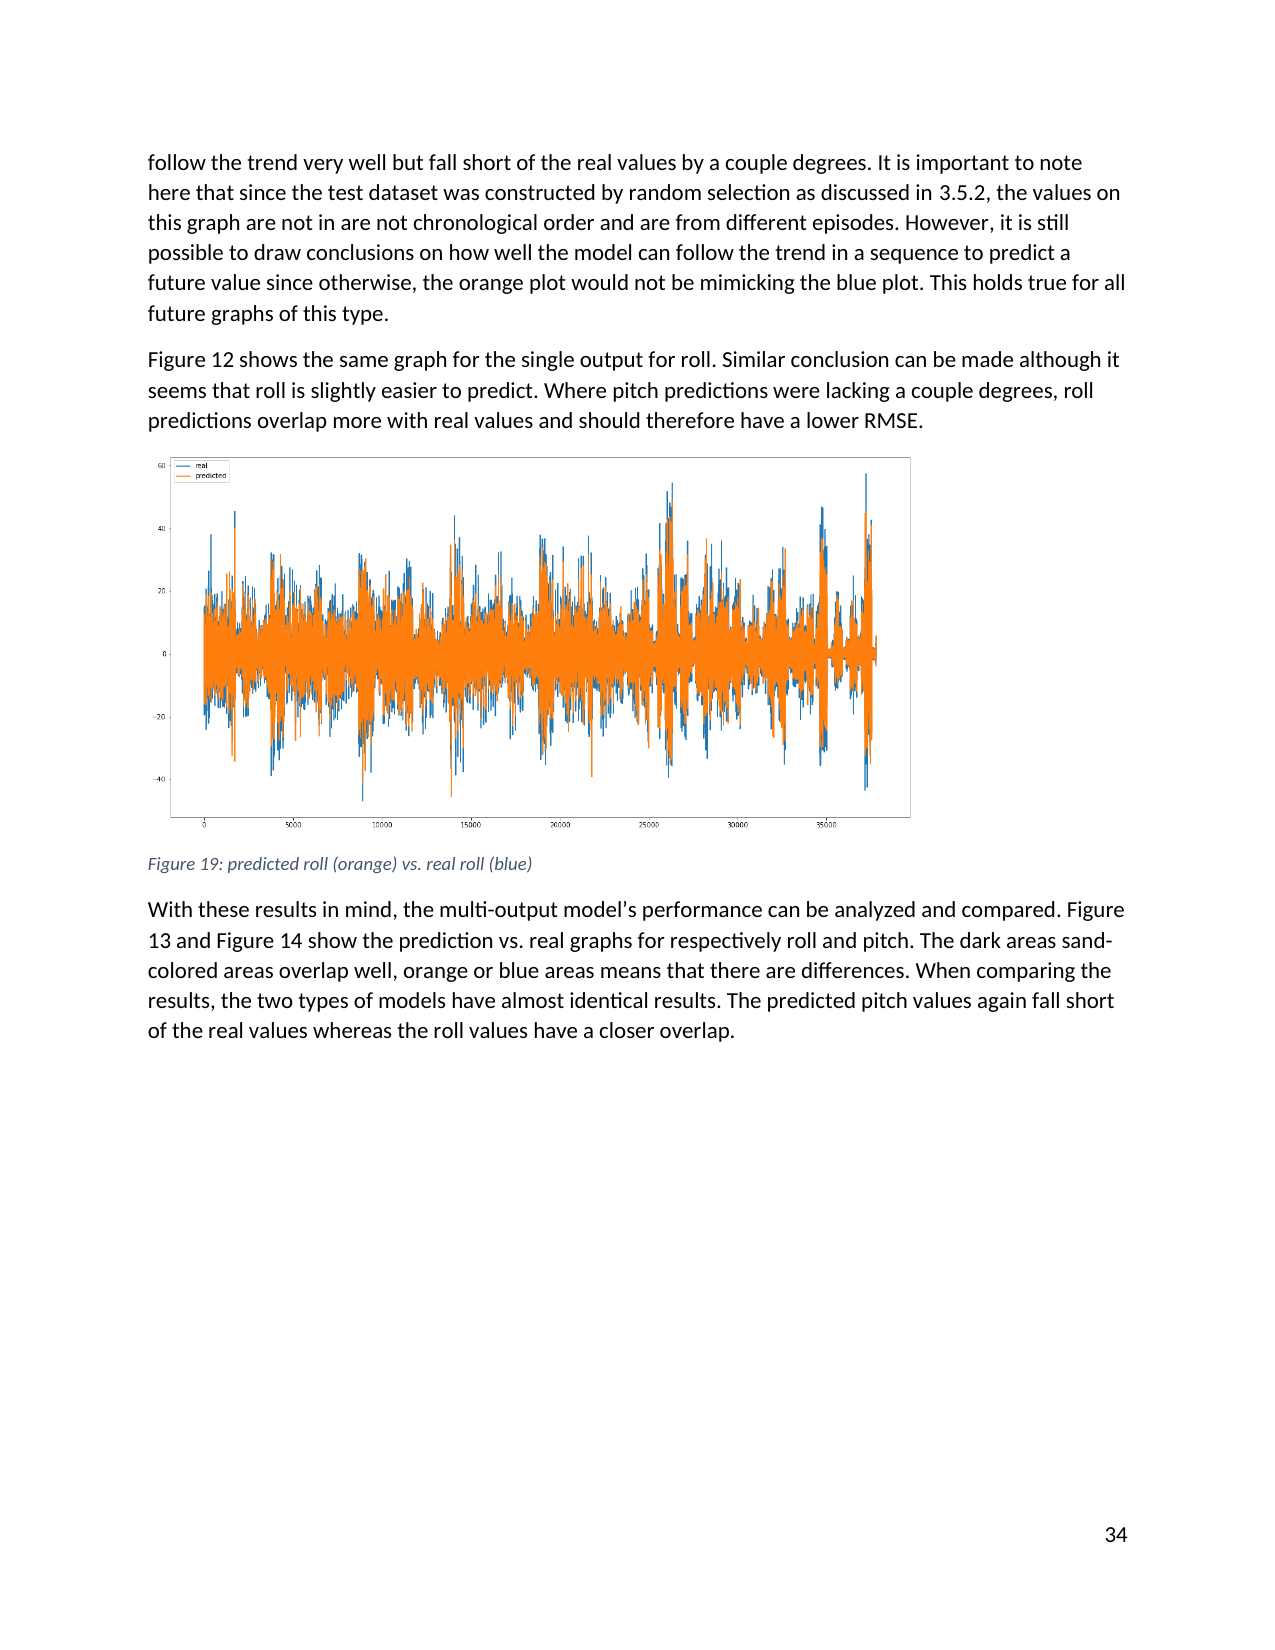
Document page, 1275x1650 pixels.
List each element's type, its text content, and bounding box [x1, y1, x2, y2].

text Figure 12 shows the same graph for the single output for roll. Similar conclusion can be made although it seems that roll is slightly easier to predict. Where pitch predictions were lacking a couple degrees, roll predictions overlap more with real values and should therefore have a lower RMSE. [148, 346, 1127, 434]
picture [147, 452, 914, 833]
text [148, 148, 1127, 327]
text With these results in mind, the multi-output model’s performance can be analyzed and compared. Figure 13 and Figure 14 show the prediction vs. real graphs for respectively roll and pitch. The dark areas sand-colored areas overlap well, orange or blue areas means that there are differences. When comparing the results, the two types of models have almost identical results. The predicted pitch values again fall short of the real values whereas the roll values have a closer overlap. [148, 896, 1127, 1044]
text Figure 19: predicted roll (orange) vs. real roll (blue) [148, 852, 1127, 875]
